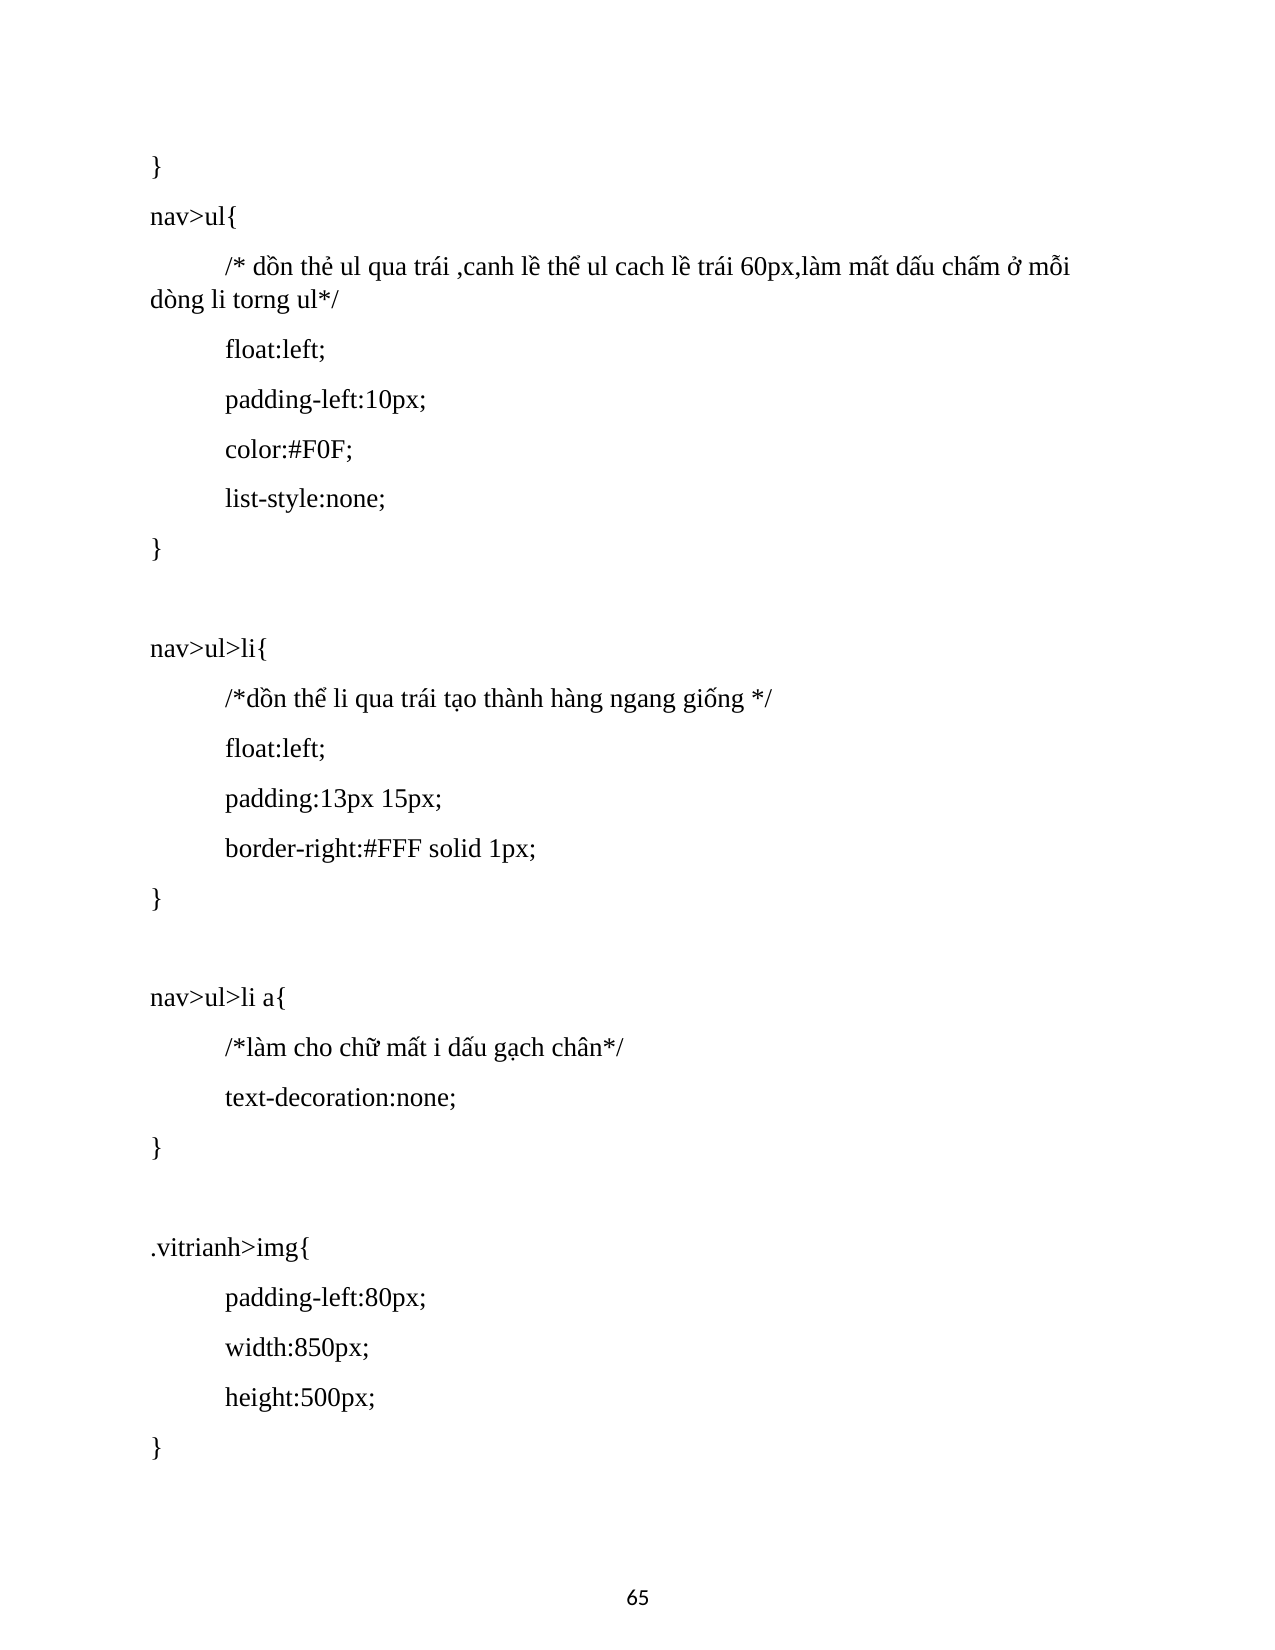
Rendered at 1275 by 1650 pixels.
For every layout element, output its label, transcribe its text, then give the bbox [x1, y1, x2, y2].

text float:left; [150, 732, 1125, 763]
text color:#F0F; [150, 433, 1125, 464]
text } [150, 150, 1125, 181]
text padding:13px 15px; [150, 782, 1125, 813]
text nav>ul>li a{ [150, 982, 1125, 1013]
text .vitrianh>img{ [150, 1231, 1125, 1262]
text } [150, 532, 1125, 564]
text } [150, 1131, 1125, 1162]
text nav>ul{ [150, 200, 1125, 231]
text text-decoration:none; [150, 1081, 1125, 1112]
text border-right:#FFF solid 1px; [150, 832, 1125, 863]
text /* dồn thẻ ul qua trái ,canh lề thể ul cach lề trái 60px,làm mất dấu chấm ở mỗi dòng li torng ul*/ [150, 250, 1125, 314]
text /*làm cho chữ mất i dấu gạch chân*/ [150, 1031, 1125, 1063]
text list-style:none; [150, 483, 1125, 514]
text width:850px; [150, 1331, 1125, 1362]
text } [150, 882, 1125, 913]
text nav>ul>li{ [150, 632, 1125, 663]
text } [150, 1431, 1125, 1462]
text /*dồn thể li qua trái tạo thành hàng ngang giống */ [150, 682, 1125, 713]
text float:left; [150, 333, 1125, 364]
text padding-left:80px; [150, 1281, 1125, 1312]
text height:500px; [150, 1381, 1125, 1412]
text padding-left:10px; [150, 383, 1125, 414]
